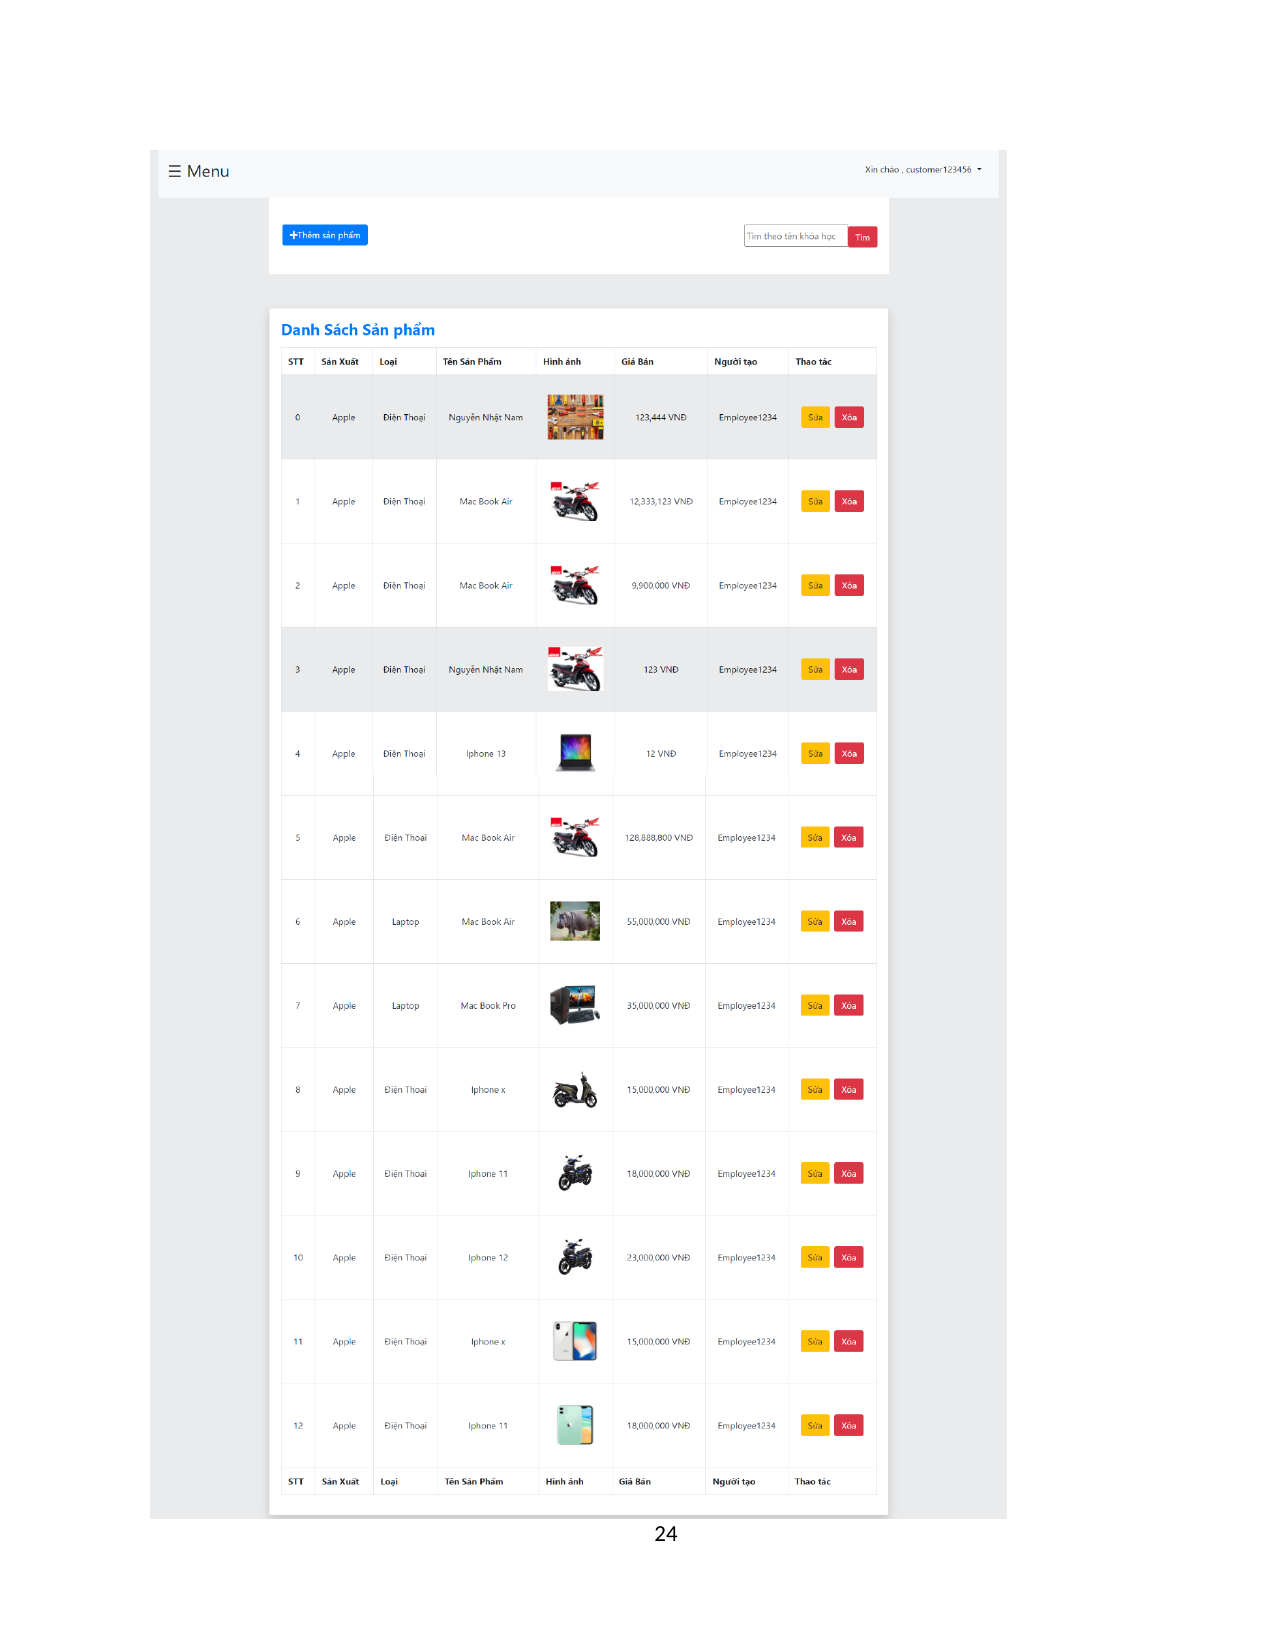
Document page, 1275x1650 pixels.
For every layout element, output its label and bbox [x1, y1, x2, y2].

picture [150, 150, 1007, 1519]
